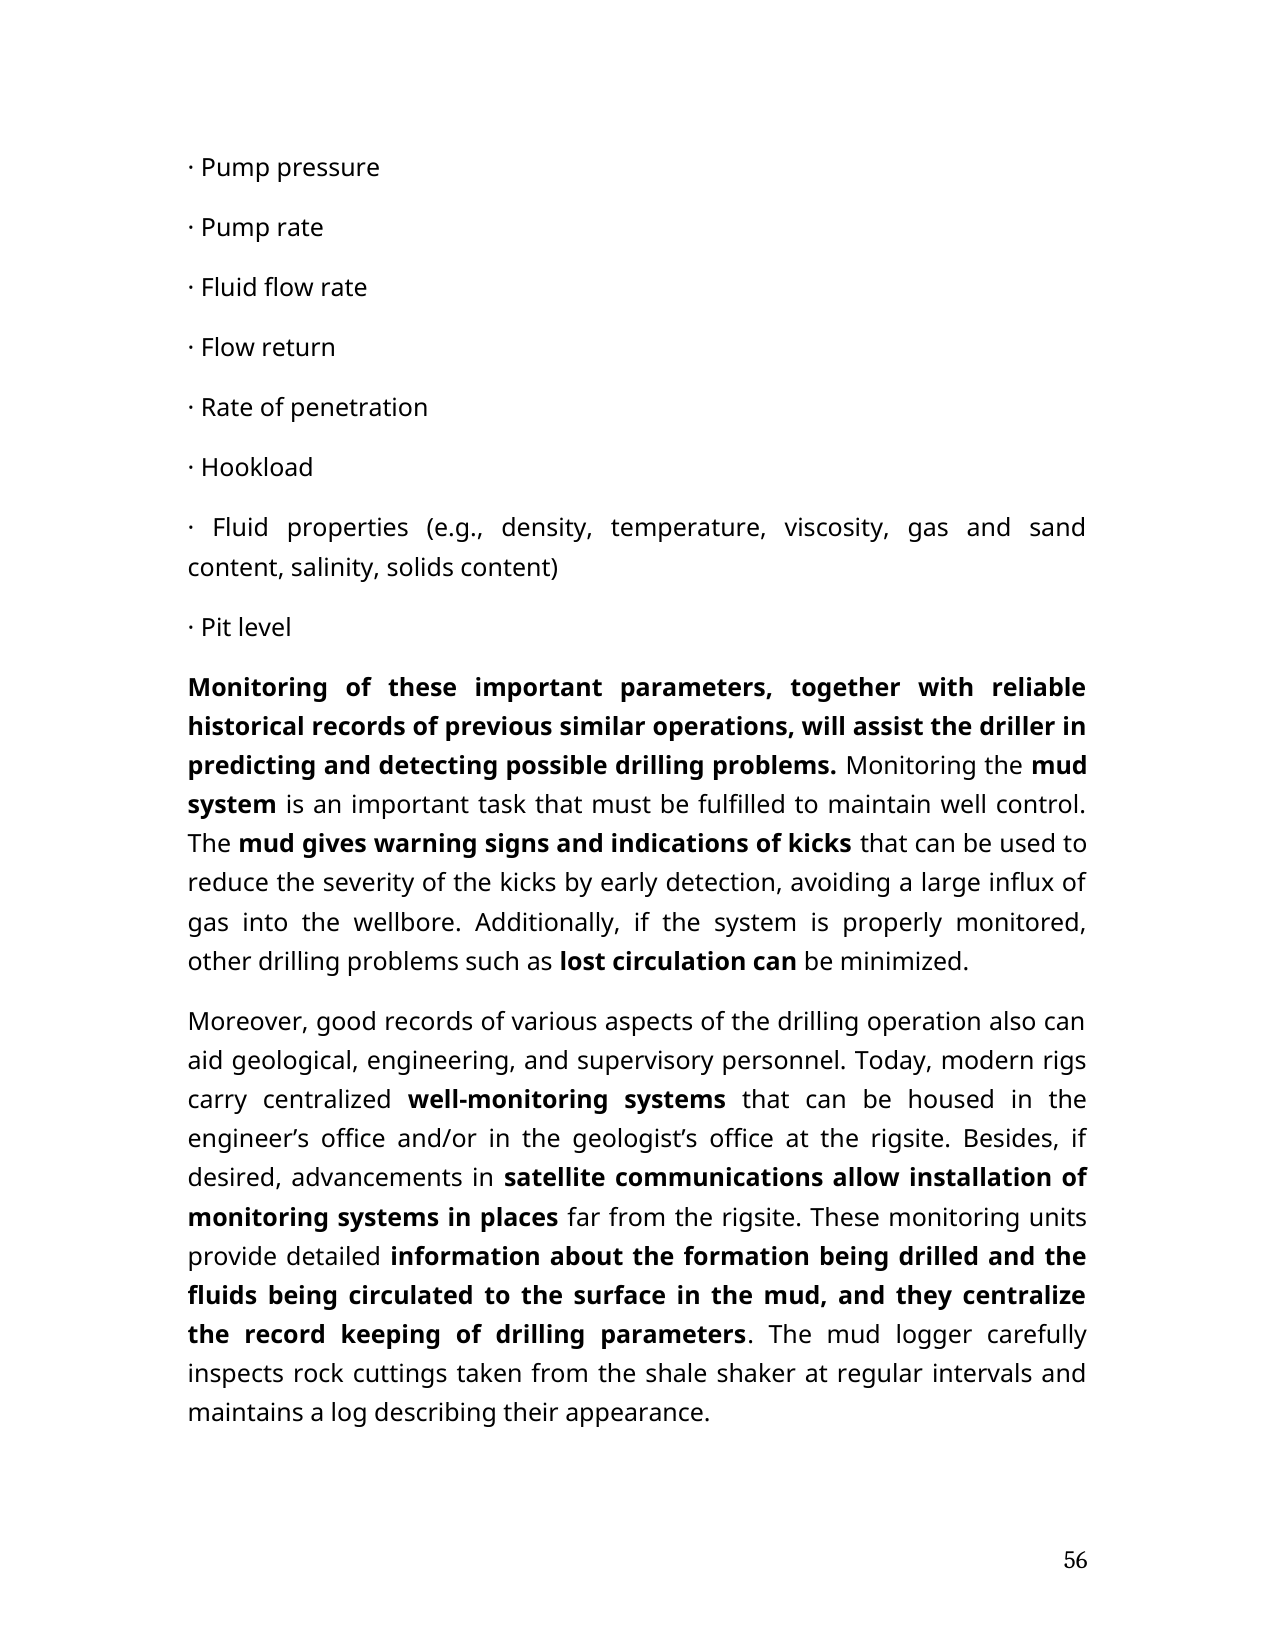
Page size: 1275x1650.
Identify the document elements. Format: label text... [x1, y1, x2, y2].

text · Pit level [187, 609, 1087, 643]
text · Fluid flow rate [187, 270, 1087, 304]
text · Rate of penetration [187, 390, 1087, 424]
text · Hookload [187, 450, 1087, 484]
text · Fluid properties (e.g., density, temperature, viscosity, gas and sand content, salinity, solids content) [187, 510, 1087, 583]
text · Pump pressure [187, 150, 1087, 184]
text · Flow return [187, 330, 1087, 364]
text Moreover, good records of various aspects of the drilling operation also can aid geological, engineering, and supervisory personnel. Today, modern rigs carry centralized well-monitoring systems that can be housed in the engineer’s office and/or in the geologist’s office at the rigsite. Besides, if desired, advancements in satellite communications allow installation of monitoring systems in places far from the rigsite. These monitoring units provide detailed information about the formation being drilled and the fluids being circulated to the surface in the mud, and they centralize the record keeping of drilling parameters. The mud logger carefully inspects rock cuttings taken from the shale shaker at regular intervals and maintains a log describing their appearance. [187, 1003, 1087, 1429]
text Monitoring of these important parameters, together with reliable historical records of previous similar operations, will assist the driller in predicting and detecting possible drilling problems. Monitoring the mud system is an important task that must be fulfilled to maintain well control. The mud gives warning signs and indications of kicks that can be used to reduce the severity of the kicks by early detection, avoiding a large influx of gas into the wellbore. Additionally, if the system is properly monitored, other drilling problems such as lost circulation can be minimized. [187, 669, 1087, 977]
text · Pump rate [187, 210, 1087, 244]
